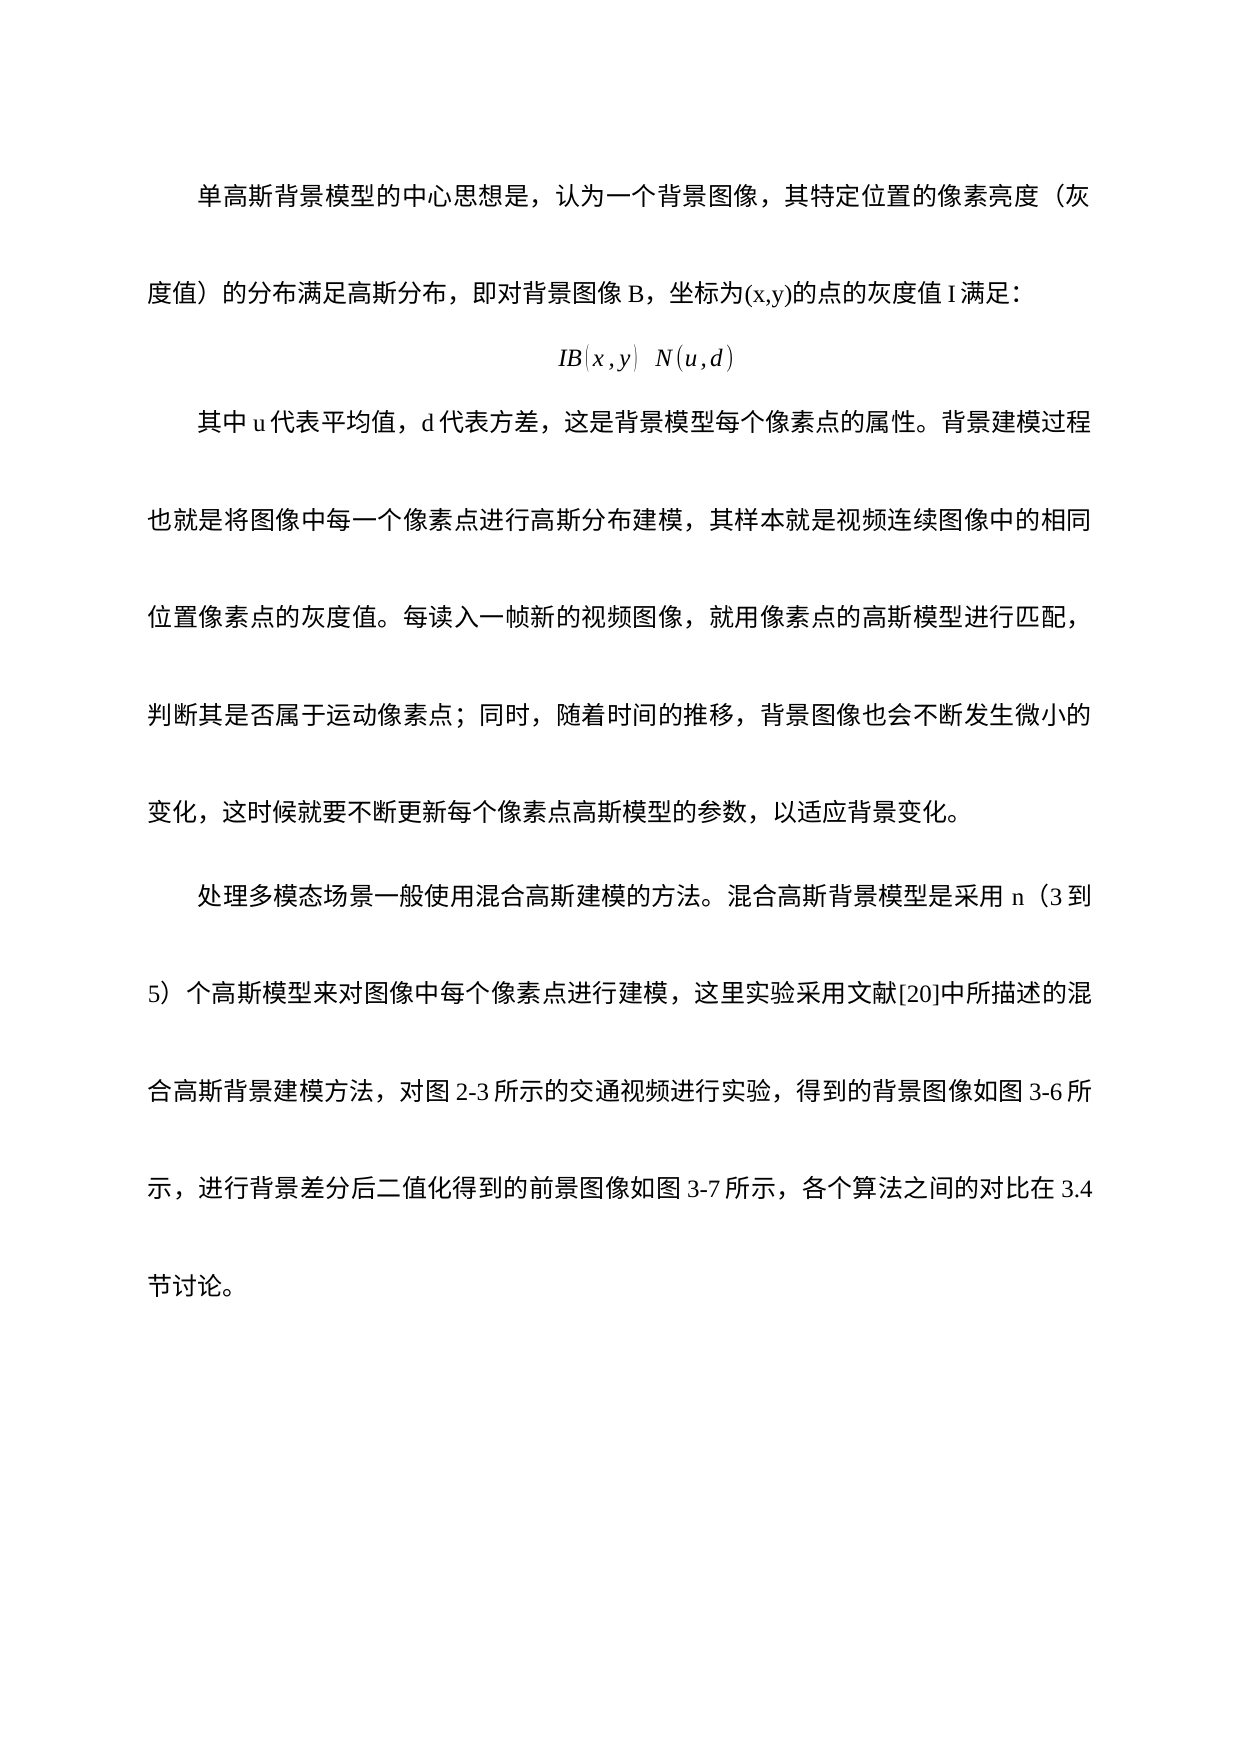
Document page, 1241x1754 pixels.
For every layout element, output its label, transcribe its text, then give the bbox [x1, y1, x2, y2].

text 处理多模态场景一般使用混合高斯建模的方法。混合高斯背景模型是采用n（3到5）个高斯模型来对图像中每个像素点进行建模，这里实验采用文献[20]中所描述的混合高斯背景建模方法，对图2-3所示的交通视频进行实验，得到的背景图像如图3-6所示，进行背景差分后二值化得到的前景图像如图3-7所示，各个算法之间的对比在3.4节讨论。 [148, 862, 1092, 1317]
text 其中u代表平均值，d代表方差，这是背景模型每个像素点的属性。背景建模过程也就是将图像中每一个像素点进行高斯分布建模，其样本就是视频连续图像中的相同位置像素点的灰度值。每读入一帧新的视频图像，就用像素点的高斯模型进行匹配，判断其是否属于运动像素点；同时，随着时间的推移，背景图像也会不断发生微小的变化，这时候就要不断更新每个像素点高斯模型的参数，以适应背景变化。 [148, 388, 1092, 843]
text 单高斯背景模型的中心思想是，认为一个背景图像，其特定位置的像素亮度（灰度值）的分布满足高斯分布，即对背景图像B，坐标为(x,y)的点的灰度值I满足： [148, 162, 1092, 324]
